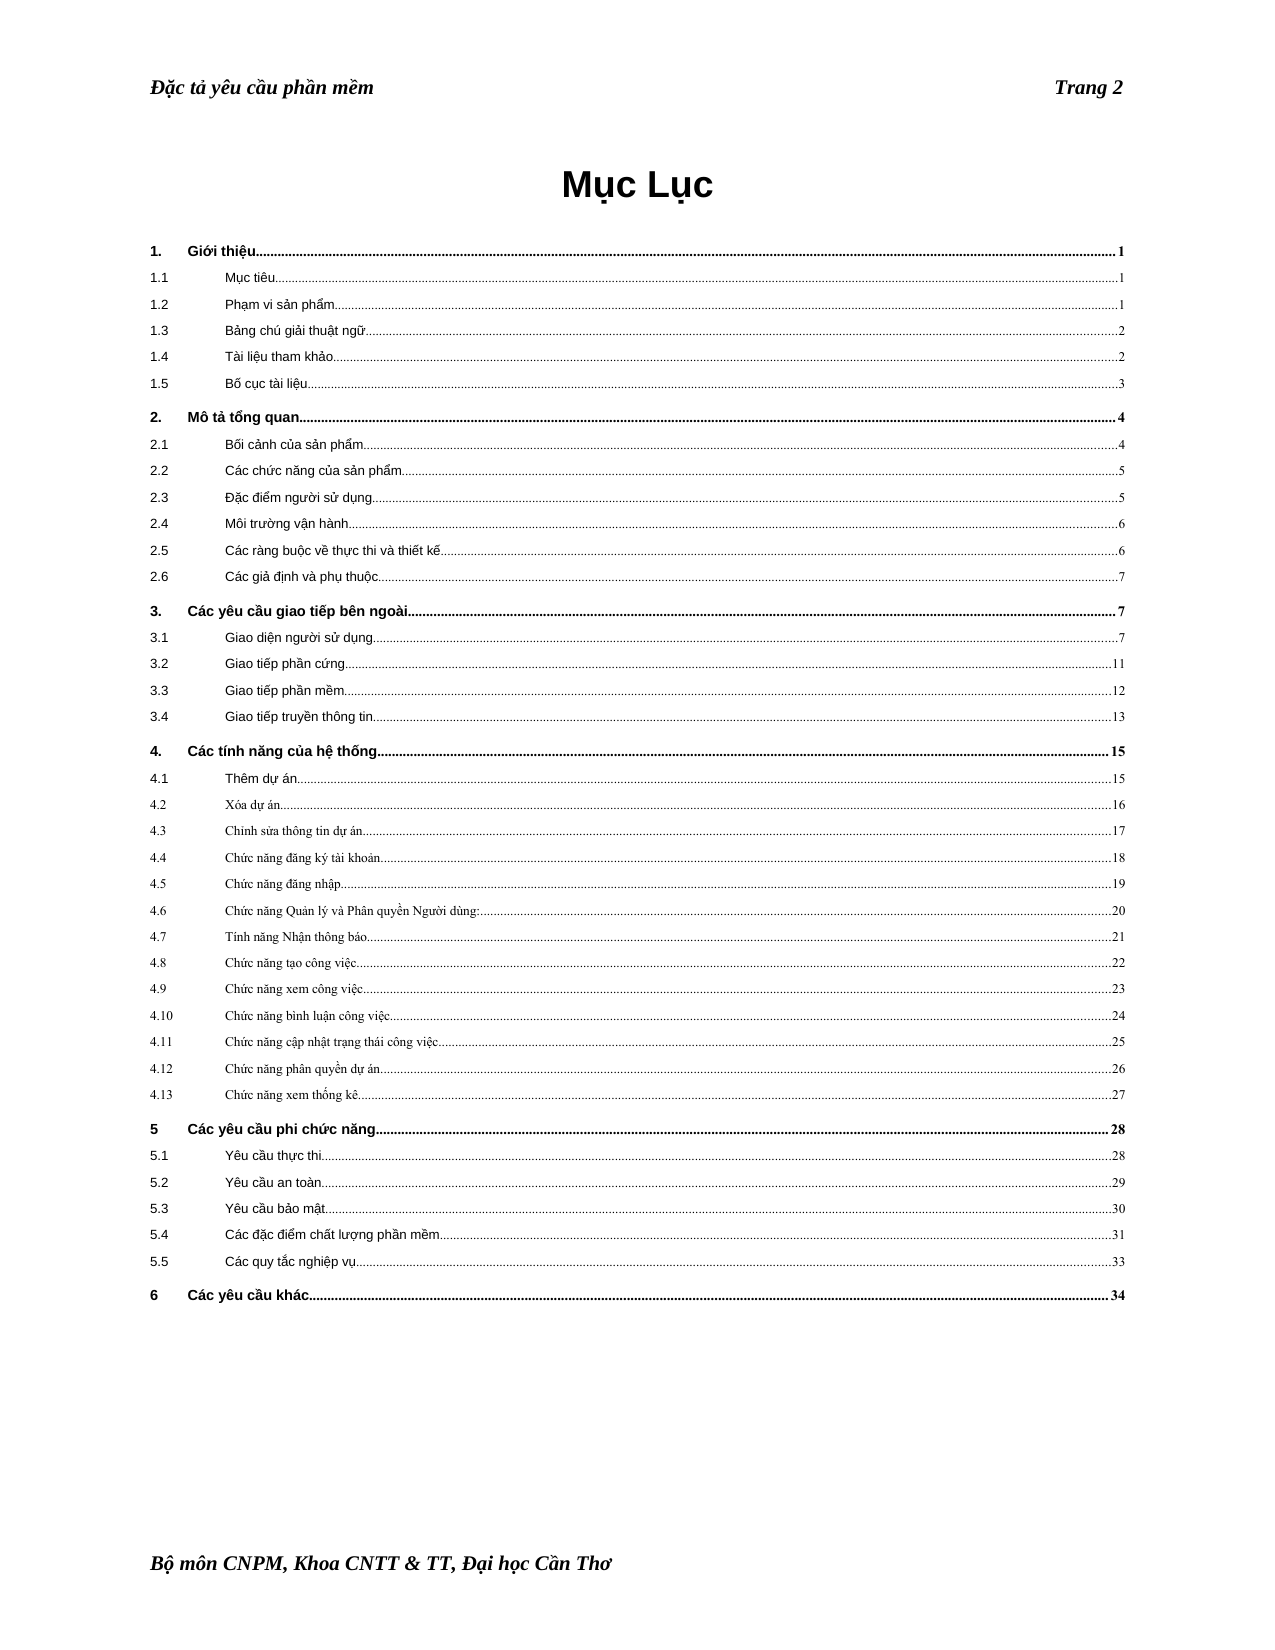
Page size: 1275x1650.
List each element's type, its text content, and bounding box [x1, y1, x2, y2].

text Mục Lục [150, 162, 1125, 206]
